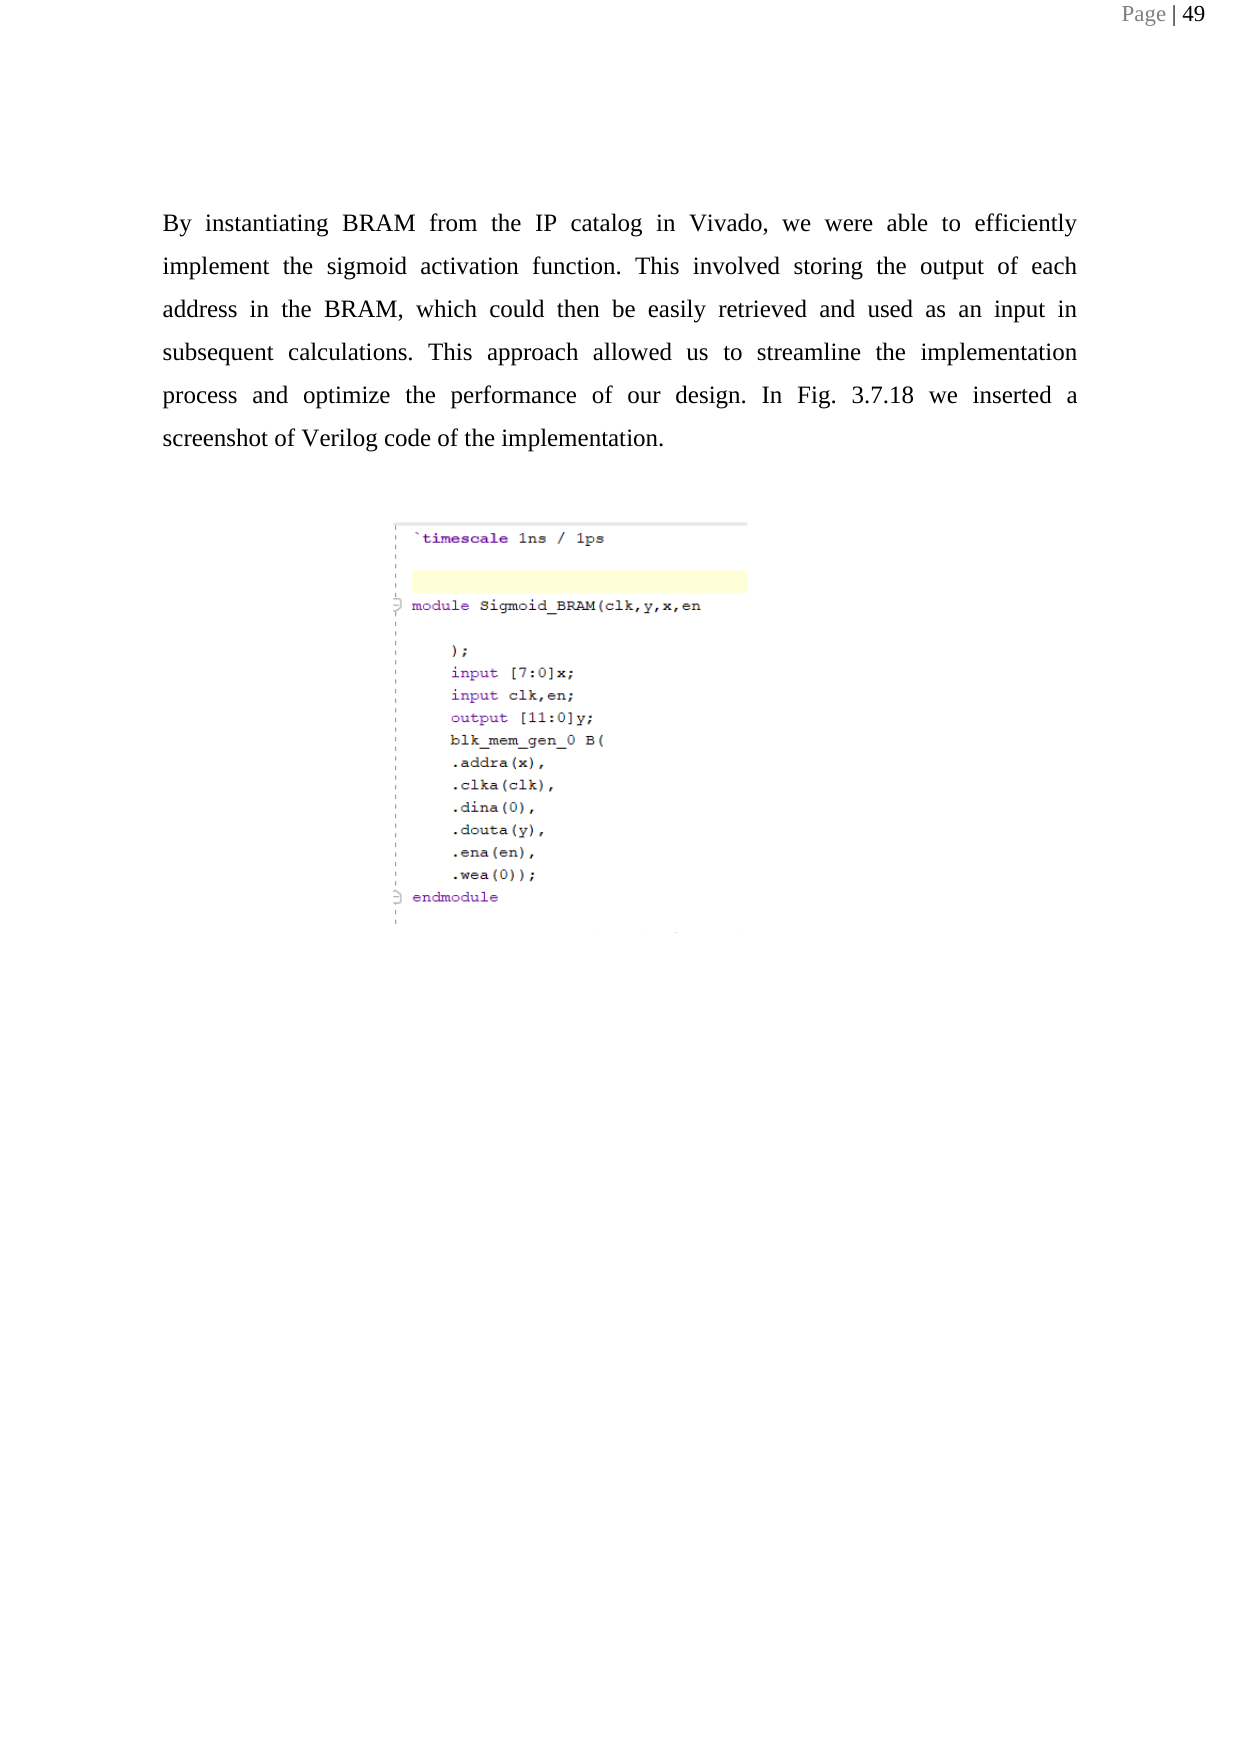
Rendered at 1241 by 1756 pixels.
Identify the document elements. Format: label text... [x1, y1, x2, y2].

picture [393, 515, 748, 925]
text By instantiating BRAM from the IP catalog in Vivado, we were able to efficiently implement the sigmoid activation function. This involved storing the output of each address in the BRAM, which could then be easily retrieved and used as an input in subsequent calculations. This approach allowed us to streamline the implementation process and optimize the performance of our design. In Fig. 3.7.18 we inserted a screenshot of Verilog code of the implementation. [162, 208, 1078, 452]
